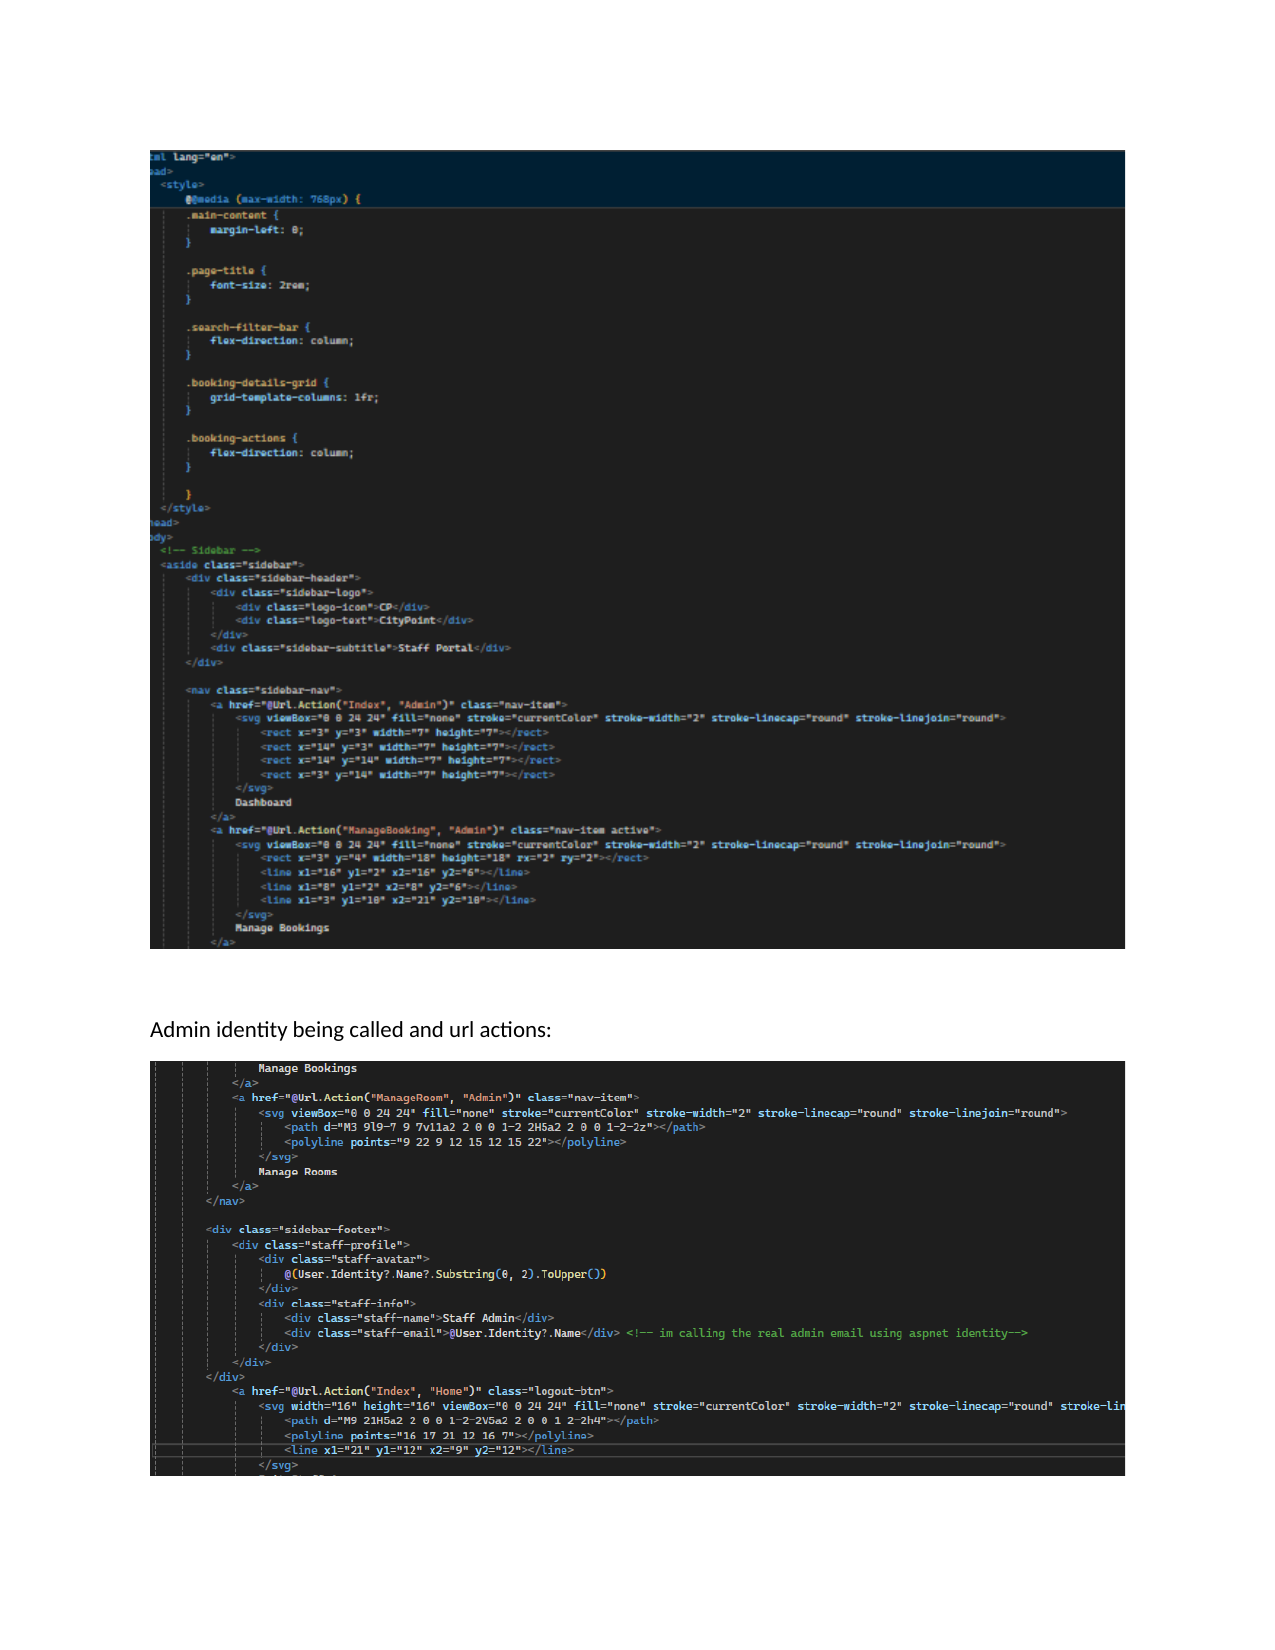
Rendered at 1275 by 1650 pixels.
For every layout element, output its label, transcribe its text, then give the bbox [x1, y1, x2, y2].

picture [150, 1061, 1125, 1476]
text Admin identity being called and url actions: [150, 1015, 1125, 1043]
picture [150, 150, 1125, 949]
